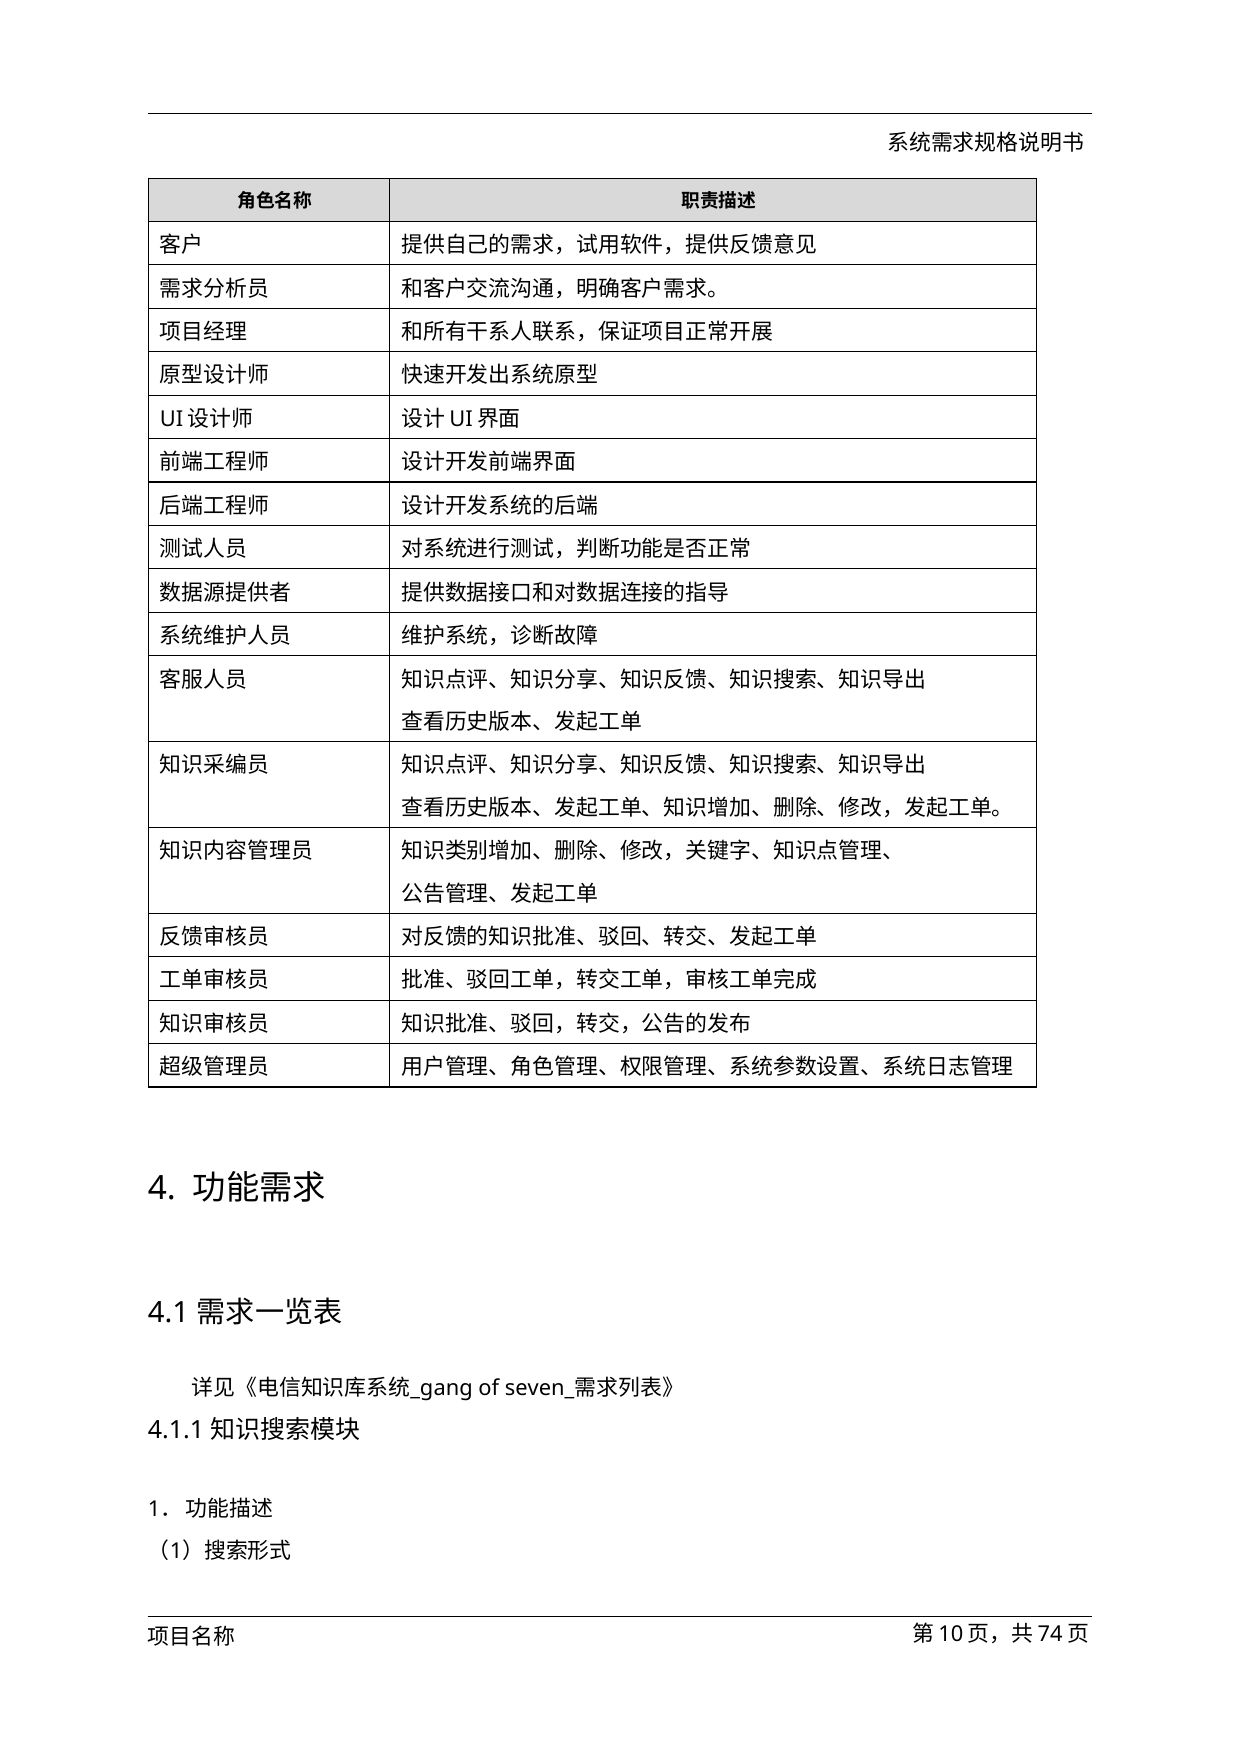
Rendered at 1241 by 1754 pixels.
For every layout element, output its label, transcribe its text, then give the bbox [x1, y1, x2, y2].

subtitle 功能需求 [148, 1142, 1104, 1227]
subtitle 知识搜索模块 [148, 1407, 1104, 1449]
table_header 角色名称 [149, 179, 389, 221]
table_cell 设计开发前端界面 [390, 439, 1036, 481]
table_cell 提供自己的需求，试用软件，提供反馈意见 [390, 222, 1036, 264]
table_cell 超级管理员 [149, 1044, 389, 1086]
list 功能描述 [148, 1485, 1104, 1528]
subtitle 需求一览表 [148, 1288, 1104, 1331]
table_cell 设计开发系统的后端 [390, 483, 1036, 525]
table_cell 工单审核员 [149, 957, 389, 999]
table_cell 客服人员 [149, 656, 389, 741]
table_cell 需求分析员 [149, 265, 389, 308]
table_cell 知识类别增加、删除、修改，关键字、知识点管理、 公告管理、发起工单 [390, 828, 1036, 913]
table_cell 数据源提供者 [149, 569, 389, 612]
table_cell 系统维护人员 [149, 613, 389, 655]
table_cell 客户 [149, 222, 389, 264]
table_cell 项目经理 [149, 309, 389, 351]
table_cell 和客户交流沟通，明确客户需求。 [390, 265, 1036, 308]
table_cell 维护系统，诊断故障 [390, 613, 1036, 655]
table_cell 用户管理、角色管理、权限管理、系统参数设置、系统日志管理 [390, 1044, 1036, 1086]
table_cell 对系统进行测试，判断功能是否正常 [390, 526, 1036, 568]
table_cell 后端工程师 [149, 483, 389, 525]
text （1）搜索形式 [148, 1528, 1104, 1570]
table_cell 原型设计师 [149, 352, 389, 394]
table_cell 反馈审核员 [149, 914, 389, 956]
table_cell 知识内容管理员 [149, 828, 389, 913]
table_cell 和所有干系人联系，保证项目正常开展 [390, 309, 1036, 351]
table_cell 知识审核员 [149, 1001, 389, 1043]
table_cell 快速开发出系统原型 [390, 352, 1036, 394]
table_cell 测试人员 [149, 526, 389, 568]
table_cell 知识点评、知识分享、知识反馈、知识搜索、知识导出 查看历史版本、发起工单、知识增加、删除、修改，发起工单。 [390, 742, 1036, 827]
table_cell 对反馈的知识批准、驳回、转交、发起工单 [390, 914, 1036, 956]
text 详见《电信知识库系统_gang of seven_需求列表》 [148, 1364, 1104, 1407]
table_cell 知识采编员 [149, 742, 389, 827]
table_header 职责描述 [390, 179, 1036, 221]
table_cell 前端工程师 [149, 439, 389, 481]
table_cell 知识点评、知识分享、知识反馈、知识搜索、知识导出 查看历史版本、发起工单 [390, 656, 1036, 741]
table_cell UI设计师 [149, 396, 389, 438]
table_cell 知识批准、驳回，转交，公告的发布 [390, 1001, 1036, 1043]
table_cell 批准、驳回工单，转交工单，审核工单完成 [390, 957, 1036, 999]
table_cell 提供数据接口和对数据连接的指导 [390, 569, 1036, 612]
table_cell 设计UI界面 [390, 396, 1036, 438]
